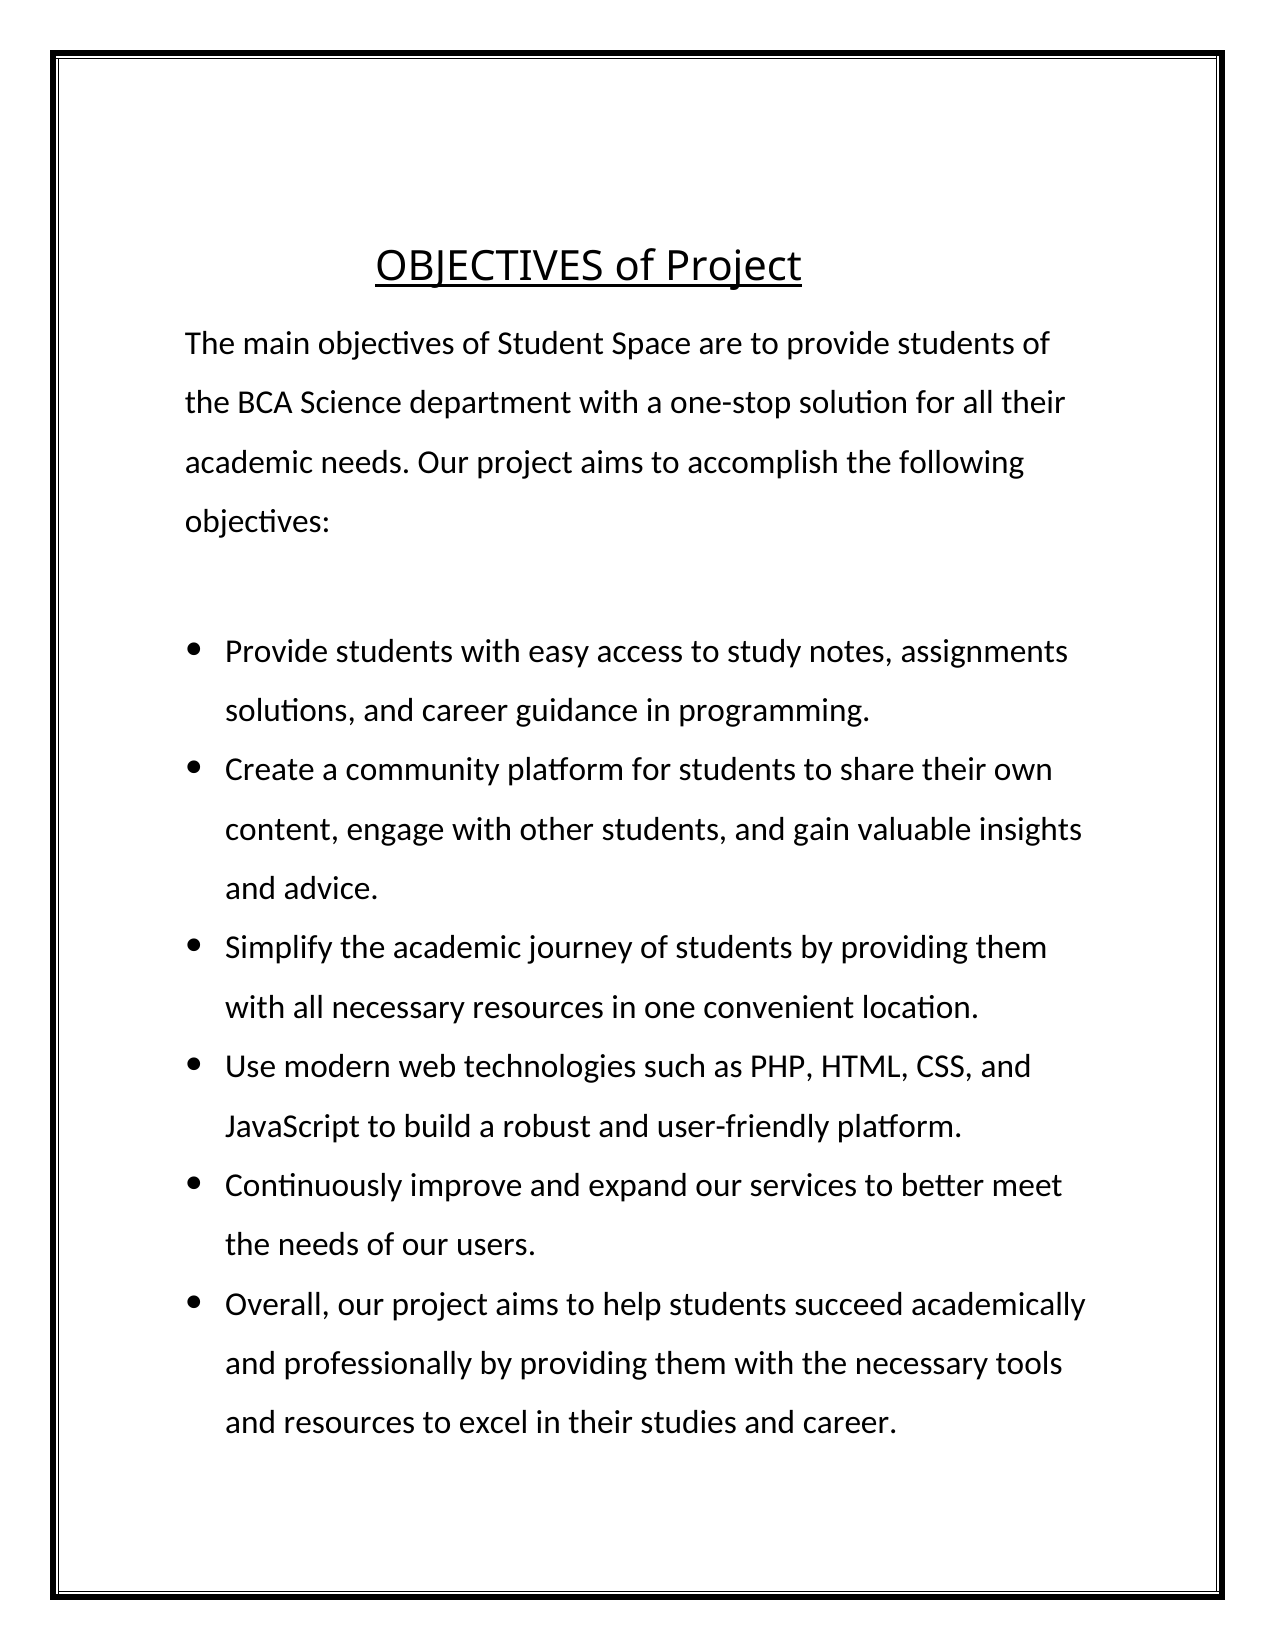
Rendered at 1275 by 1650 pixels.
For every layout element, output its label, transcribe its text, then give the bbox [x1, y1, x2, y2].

list Use modern web technologies such as PHP, HTML, CSS, and JavaScript to build a robust and user-friendly platform. [187, 1045, 1093, 1145]
list Simplify the academic journey of students by providing them with all necessary resources in one convenient location. [187, 926, 1093, 1027]
list Provide students with easy access to study notes, assignments solutions, and career guidance in programming. [187, 629, 1093, 730]
text The main objectives of Student Space are to provide students of the BCA Science department with a one-stop solution for all their academic needs. Our project aims to accomplish the following objectives: [184, 322, 1093, 541]
list Continuously improve and expand our services to better meet the needs of our users. [187, 1164, 1093, 1264]
list Overall, our project aims to help students succeed academically and professionally by providing them with the necessary tools and resources to excel in their studies and career. [187, 1283, 1093, 1442]
list Create a community platform for students to share their own content, engage with other students, and gain valuable insights and advice. [187, 748, 1093, 908]
text OBJECTIVES of Project [300, 236, 1125, 293]
